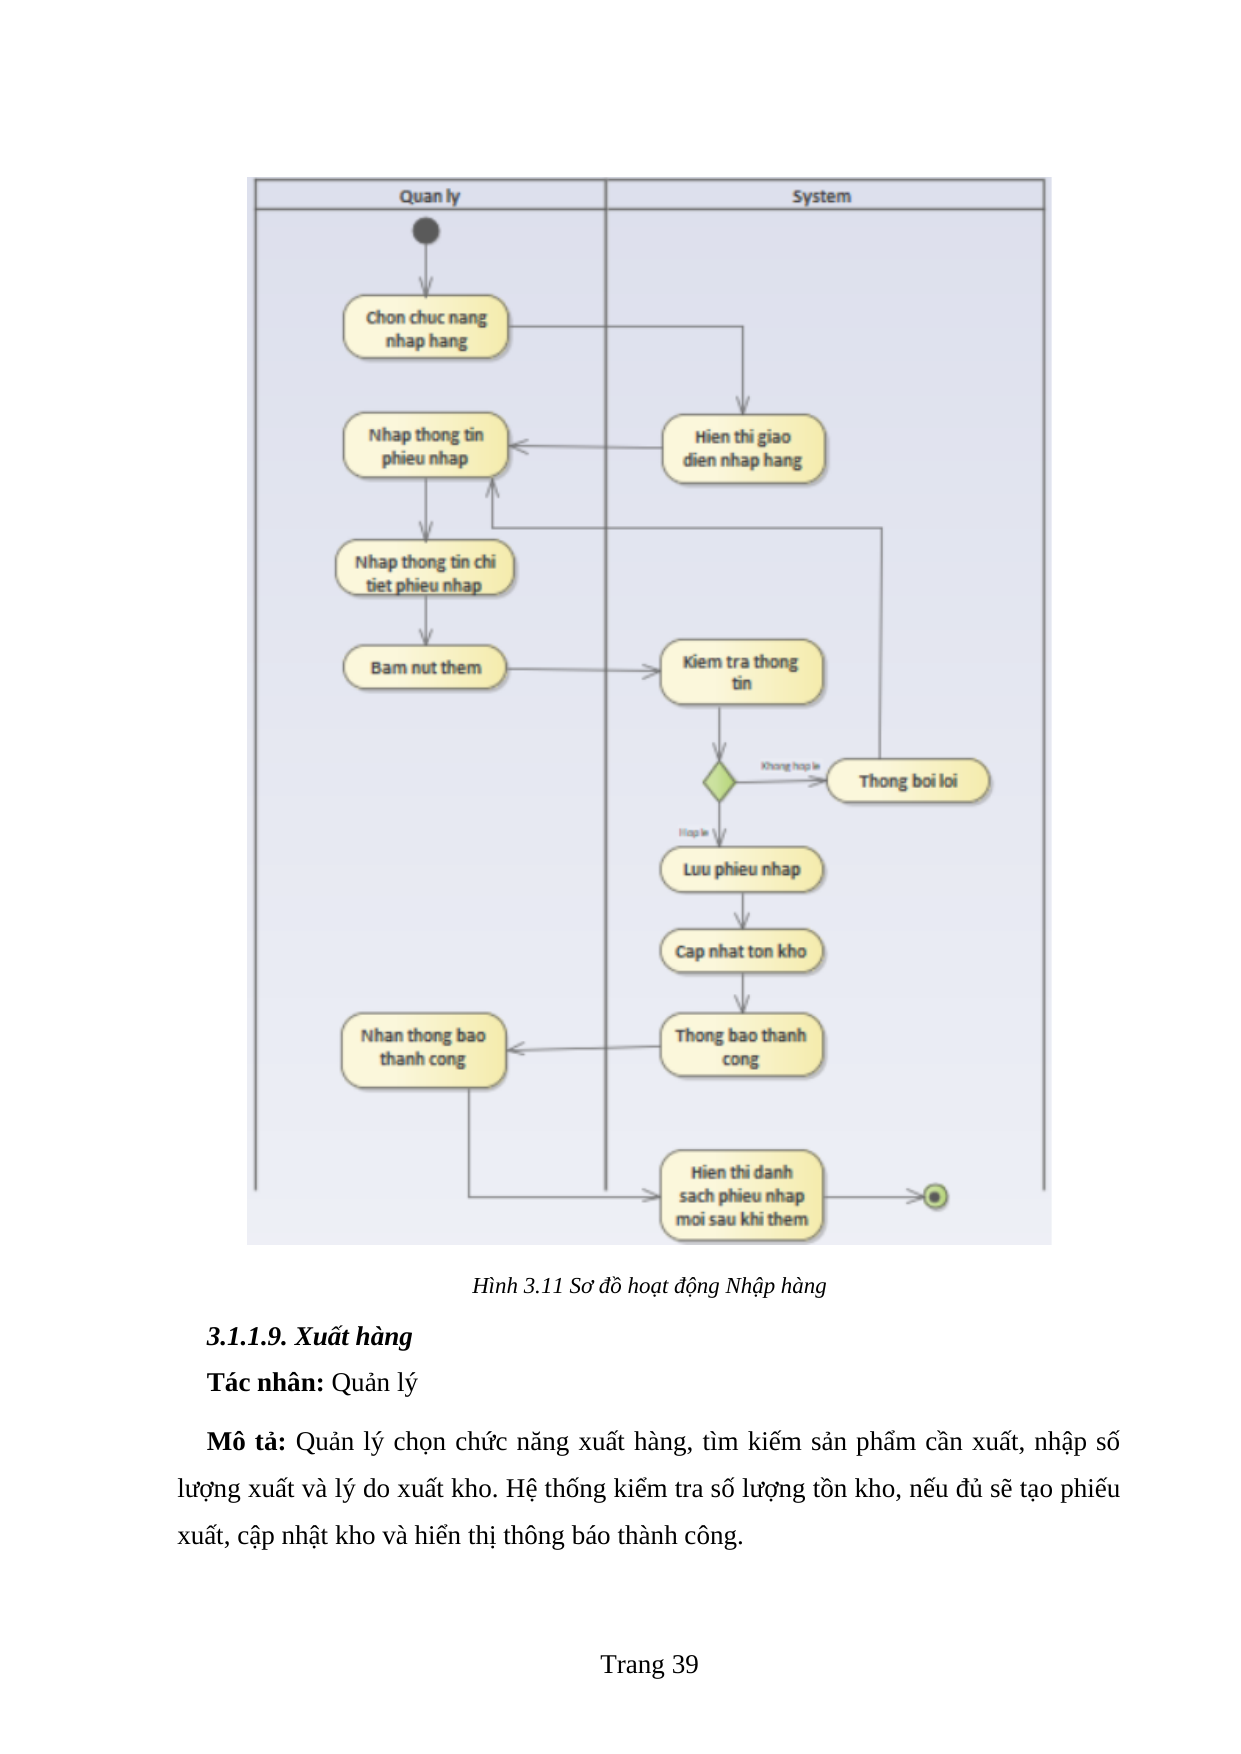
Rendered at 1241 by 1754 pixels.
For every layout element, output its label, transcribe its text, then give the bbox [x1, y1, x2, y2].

text Tác nhân: Quản lý [177, 1366, 1122, 1397]
picture [247, 177, 1052, 1245]
subtitle Xuất hàng [207, 1319, 1122, 1351]
text Mô tả: Quản lý chọn chức năng xuất hàng, tìm kiếm sản phẩm cần xuất, nhập số lượng xuất và lý do xuất kho. Hệ thống kiểm tra số lượng tồn kho, nếu đủ sẽ tạo phiếu xuất, cập nhật kho và hiển thị thông báo thành công. [177, 1425, 1122, 1550]
